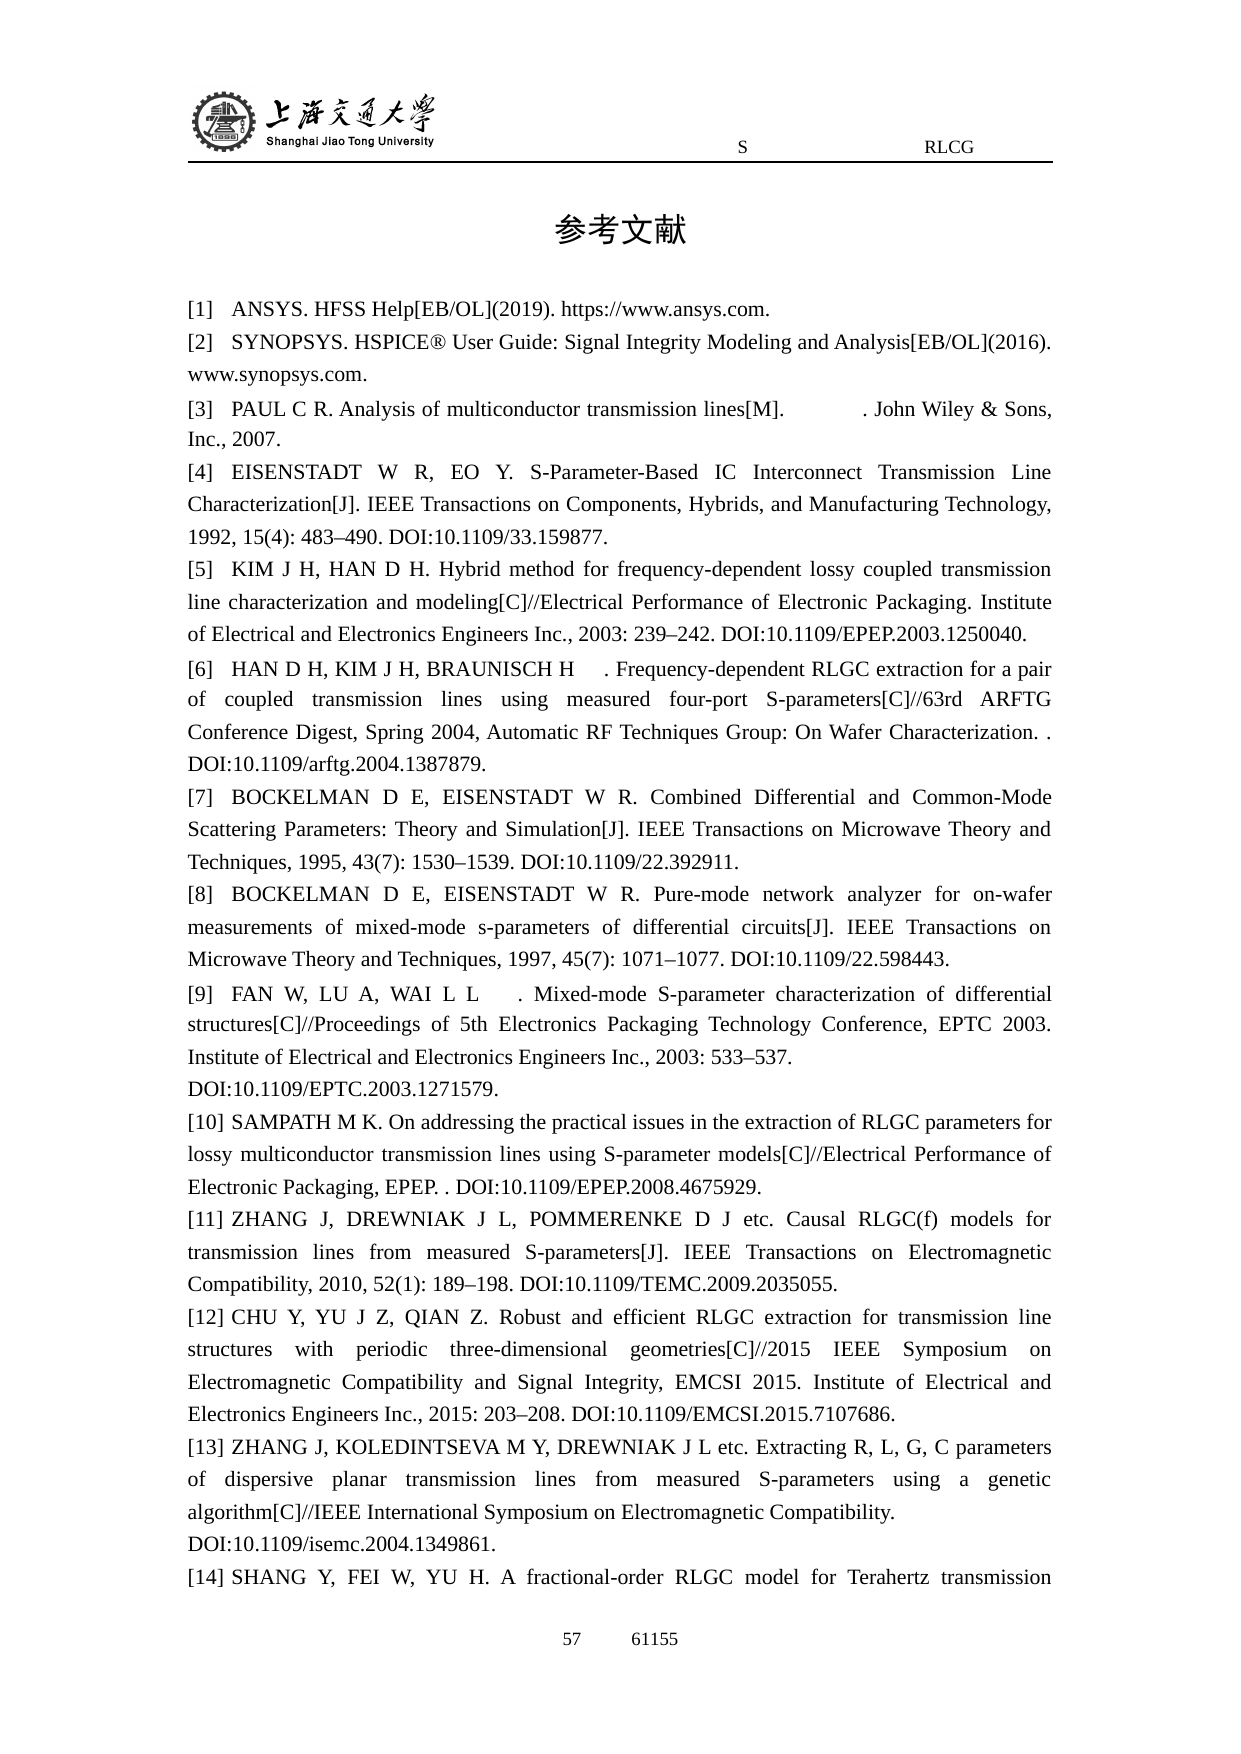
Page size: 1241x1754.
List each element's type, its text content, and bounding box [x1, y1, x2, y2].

text [5] KIM J H, HAN D H. Hybrid method for frequency-dependent lossy coupled transmission line characterization and modeling[C]//Electrical Performance of Electronic Packaging. Institute of Electrical and Electronics Engineers Inc., 2003: 239–242. DOI:10.1109/EPEP.2003.1250040. [187, 553, 1053, 650]
text [6] HAN D H, KIM J H, BRAUNISCH H等. Frequency-dependent RLGC extraction for a pair of coupled transmission lines using measured four-port S-parameters[C]//63rd ARFTG Conference Digest, Spring 2004, Automatic RF Techniques Group: On Wafer Characterization. . DOI:10.1109/arftg.2004.1387879. [187, 650, 1053, 780]
text [8] BOCKELMAN D E, EISENSTADT W R. Pure-mode network analyzer for on-wafer measurements of mixed-mode s-parameters of differential circuits[J]. IEEE Transactions on Microwave Theory and Techniques, 1997, 45(7): 1071–1077. DOI:10.1109/22.598443. [187, 878, 1053, 975]
text DOI:10.1109/isemc.2004.1349861. [187, 1528, 1053, 1560]
text [12] CHU Y, YU J Z, QIAN Z. Robust and efficient RLGC extraction for transmission line structures with periodic three-dimensional geometries[C]//2015 IEEE Symposium on Electromagnetic Compatibility and Signal Integrity, EMCSI 2015. Institute of Electrical and Electronics Engineers Inc., 2015: 203–208. DOI:10.1109/EMCSI.2015.7107686. [187, 1300, 1053, 1430]
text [187, 1560, 1053, 1593]
text [13] ZHANG J, KOLEDINTSEVA M Y, DREWNIAK J L etc. Extracting R, L, G, C parameters of dispersive planar transmission lines from measured S-parameters using a genetic algorithm[C]//IEEE International Symposium on Electromagnetic Compatibility. [187, 1430, 1053, 1528]
text DOI:10.1109/EPTC.2003.1271579. [187, 1073, 1053, 1105]
text [2] SYNOPSYS. HSPICE® User Guide: Signal Integrity Modeling and Analysis[EB/OL](2016). www.synopsys.com. [187, 325, 1053, 390]
text [7] BOCKELMAN D E, EISENSTADT W R. Combined Differential and Common-Mode Scattering Parameters: Theory and Simulation[J]. IEEE Transactions on Microwave Theory and Techniques, 1995, 43(7): 1530–1539. DOI:10.1109/22.392911. [187, 780, 1053, 878]
text [11] ZHANG J, DREWNIAK J L, POMMERENKE D J etc. Causal RLGC(f) models for transmission lines from measured S-parameters[J]. IEEE Transactions on Electromagnetic Compatibility, 2010, 52(1): 189–198. DOI:10.1109/TEMC.2009.2035055. [187, 1203, 1053, 1300]
text [3] PAUL C R. Analysis of multiconductor transmission lines[M]. 第二版. John Wiley & Sons, Inc., 2007. [187, 390, 1053, 455]
text [1] ANSYS. HFSS Help[EB/OL](2019). https://www.ansys.com. [187, 293, 1053, 325]
text [9] FAN W, LU A, WAI L L等. Mixed-mode S-parameter characterization of differential structures[C]//Proceedings of 5th Electronics Packaging Technology Conference, EPTC 2003. Institute of Electrical and Electronics Engineers Inc., 2003: 533–537. [187, 975, 1053, 1073]
text [4] EISENSTADT W R, EO Y. S-Parameter-Based IC Interconnect Transmission Line Characterization[J]. IEEE Transactions on Components, Hybrids, and Manufacturing Technology, 1992, 15(4): 483–490. DOI:10.1109/33.159877. [187, 455, 1053, 553]
text 参考文献 [187, 195, 1053, 260]
text [10] SAMPATH M K. On addressing the practical issues in the extraction of RLGC parameters for lossy multiconductor transmission lines using S-parameter models[C]//Electrical Performance of Electronic Packaging, EPEP. . DOI:10.1109/EPEP.2008.4675929. [187, 1105, 1053, 1203]
